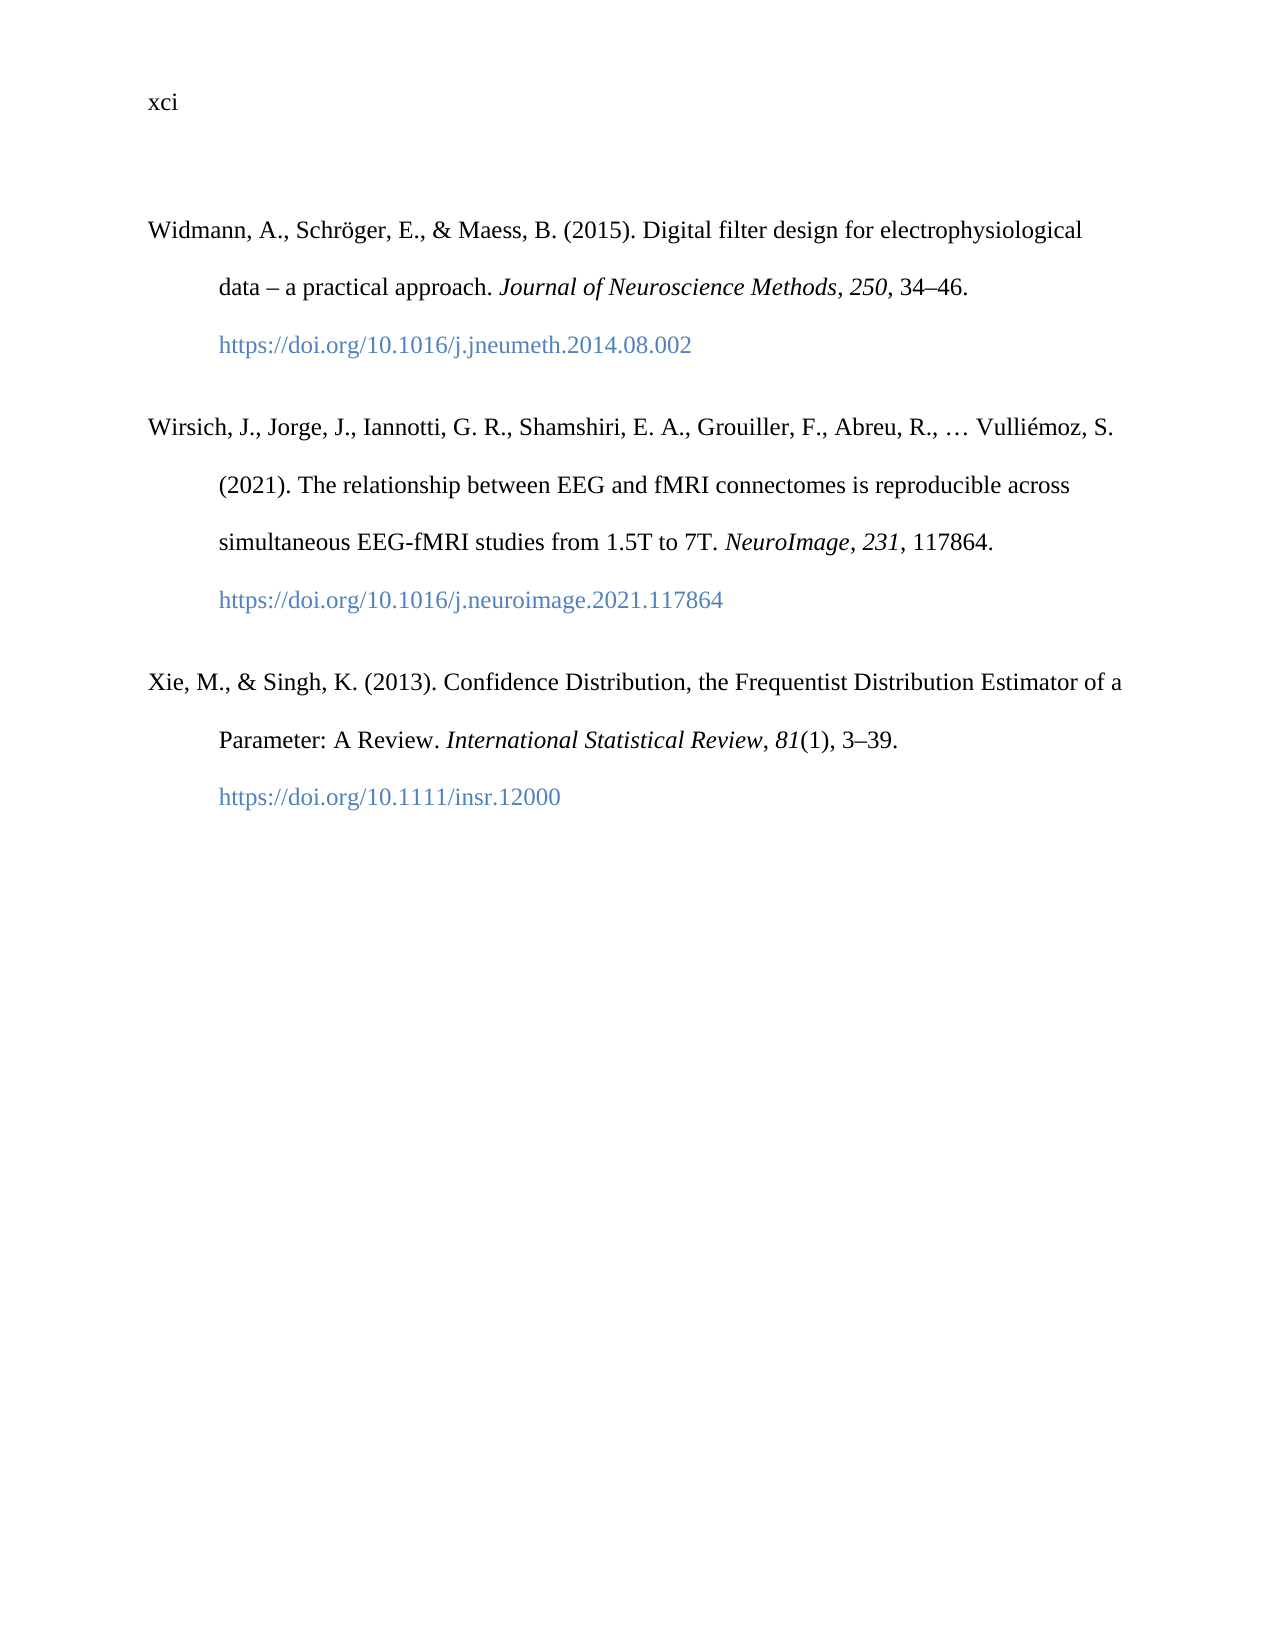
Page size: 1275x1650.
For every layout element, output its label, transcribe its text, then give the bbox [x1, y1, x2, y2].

text Xie, M., & Singh, K. (2013). Confidence Distribution, the Frequentist Distribution Estimator of a Parameter: A Review. International Statistical Review, 81(1), 3–39. https://doi.org/10.1111/insr.12000 [148, 667, 1127, 811]
text Wirsich, J., Jorge, J., Iannotti, G. R., Shamshiri, E. A., Grouiller, F., Abreu, R., … Vulliémoz, S. (2021). The relationship between EEG and fMRI connectomes is reproducible across simultaneous EEG-fMRI studies from 1.5T to 7T. NeuroImage, 231, 117864. https://doi.org/10.1016/j.neuroimage.2021.117864 [148, 412, 1127, 614]
text Widmann, A., Schröger, E., & Maess, B. (2015). Digital filter design for electrophysiological data – a practical approach. Journal of Neuroscience Methods, 250, 34–46. https://doi.org/10.1016/j.jneumeth.2014.08.002 [148, 215, 1127, 359]
